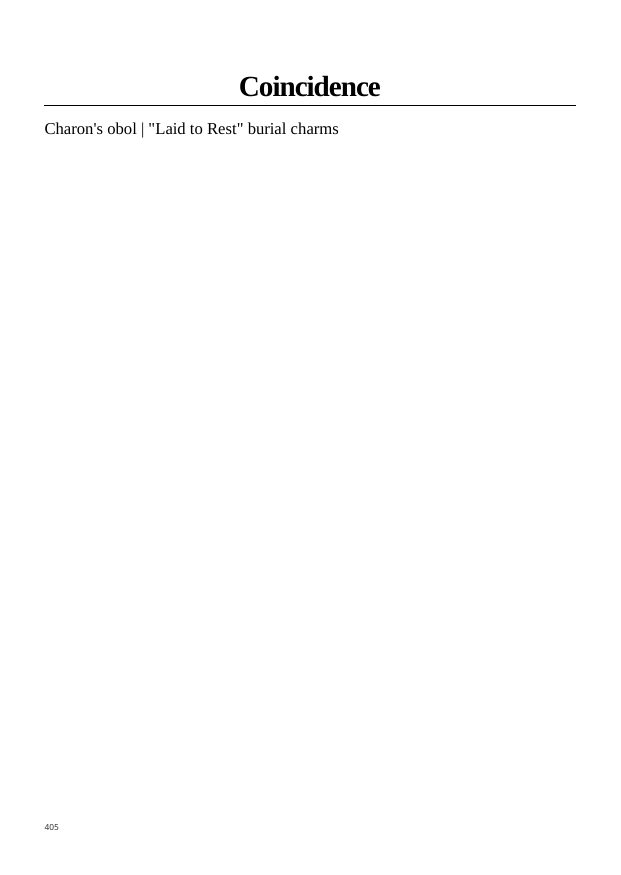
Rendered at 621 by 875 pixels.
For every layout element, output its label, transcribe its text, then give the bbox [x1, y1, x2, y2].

subtitle Coincidence [44, 69, 576, 105]
text Charon's obol | "Laid to Rest" burial charms [44, 118, 576, 138]
